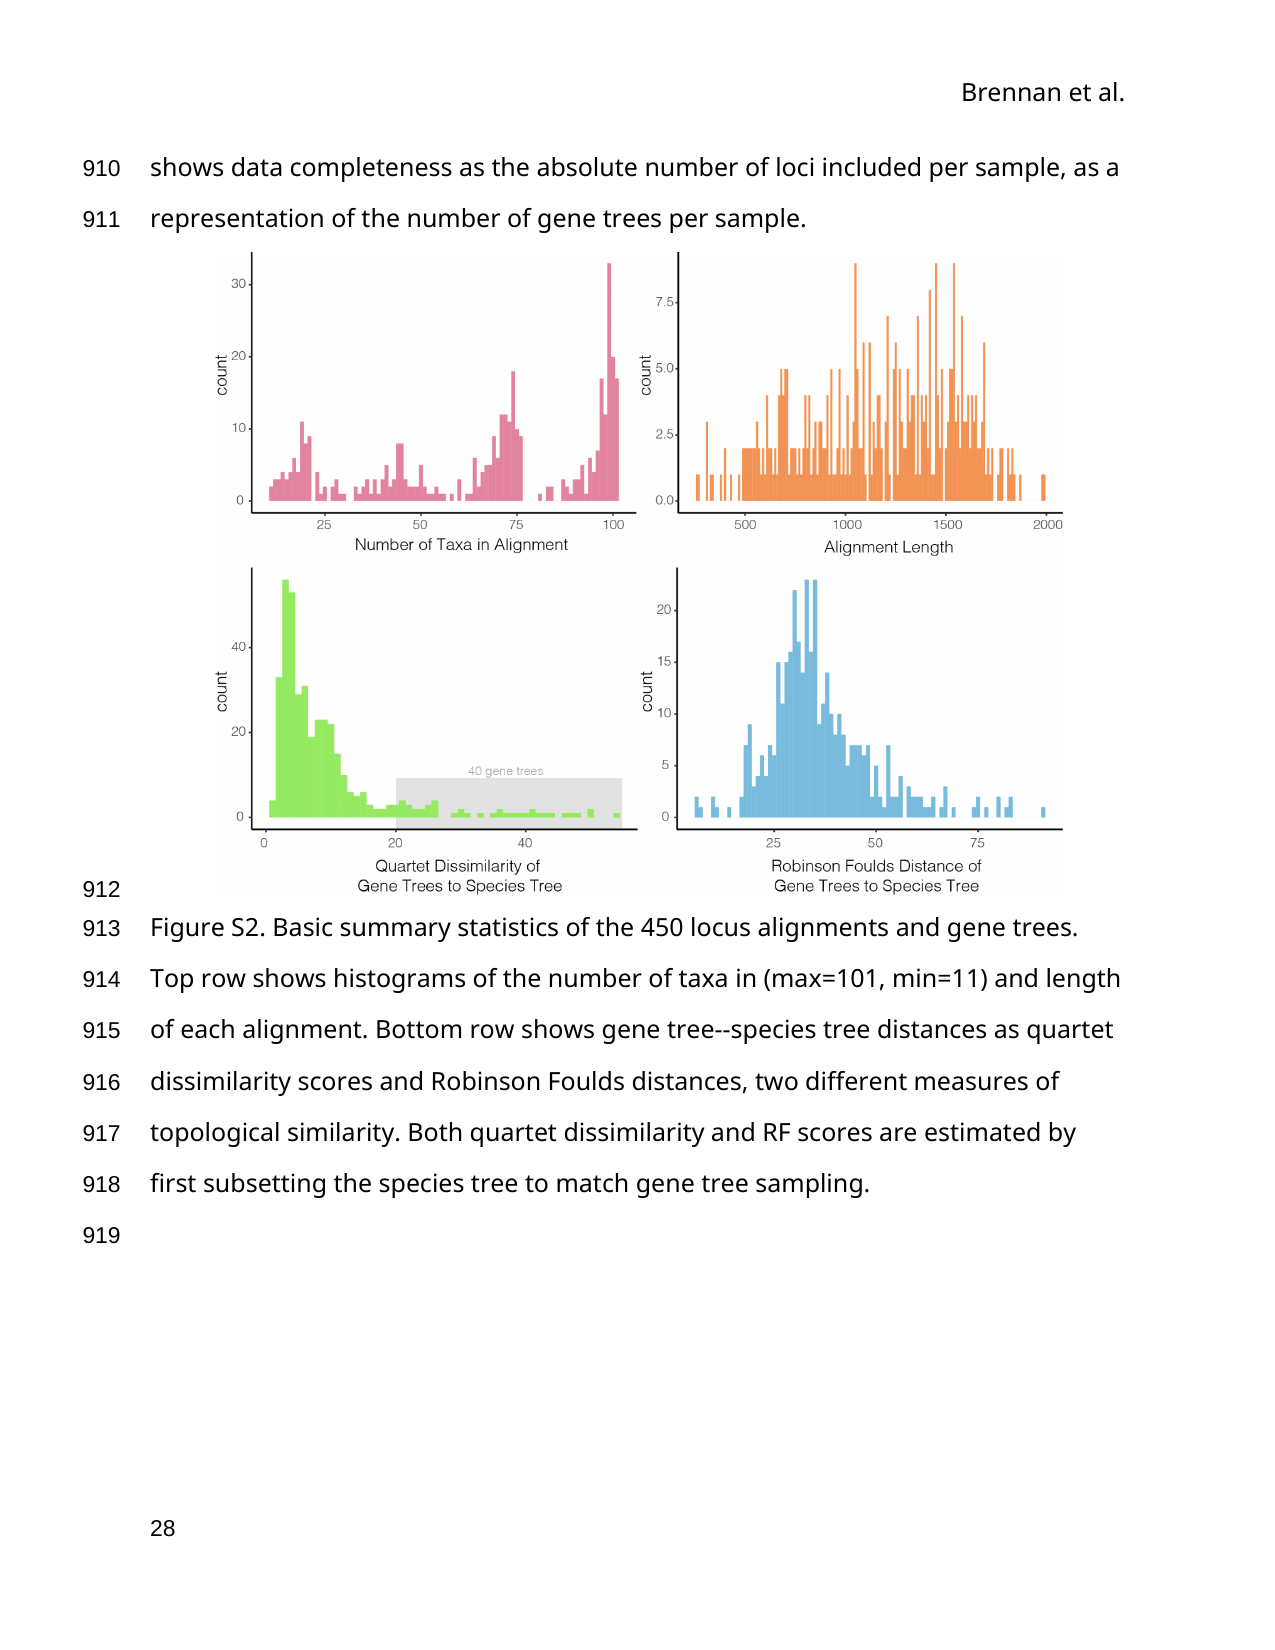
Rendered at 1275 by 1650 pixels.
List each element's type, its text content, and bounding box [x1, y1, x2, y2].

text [150, 150, 1125, 235]
text Figure S2. Basic summary statistics of the 450 locus alignments and gene trees. Top row shows histograms of the number of taxa in (max=101, min=11) and length of each alignment. Bottom row shows gene tree--species tree distances as quartet dissimilarity scores and Robinson Foulds distances, two different measures of topological similarity. Both quartet dissimilarity and RF scores are estimated by first subsetting the species tree to match gene tree sampling. [150, 910, 1125, 1199]
picture [212, 252, 1063, 897]
